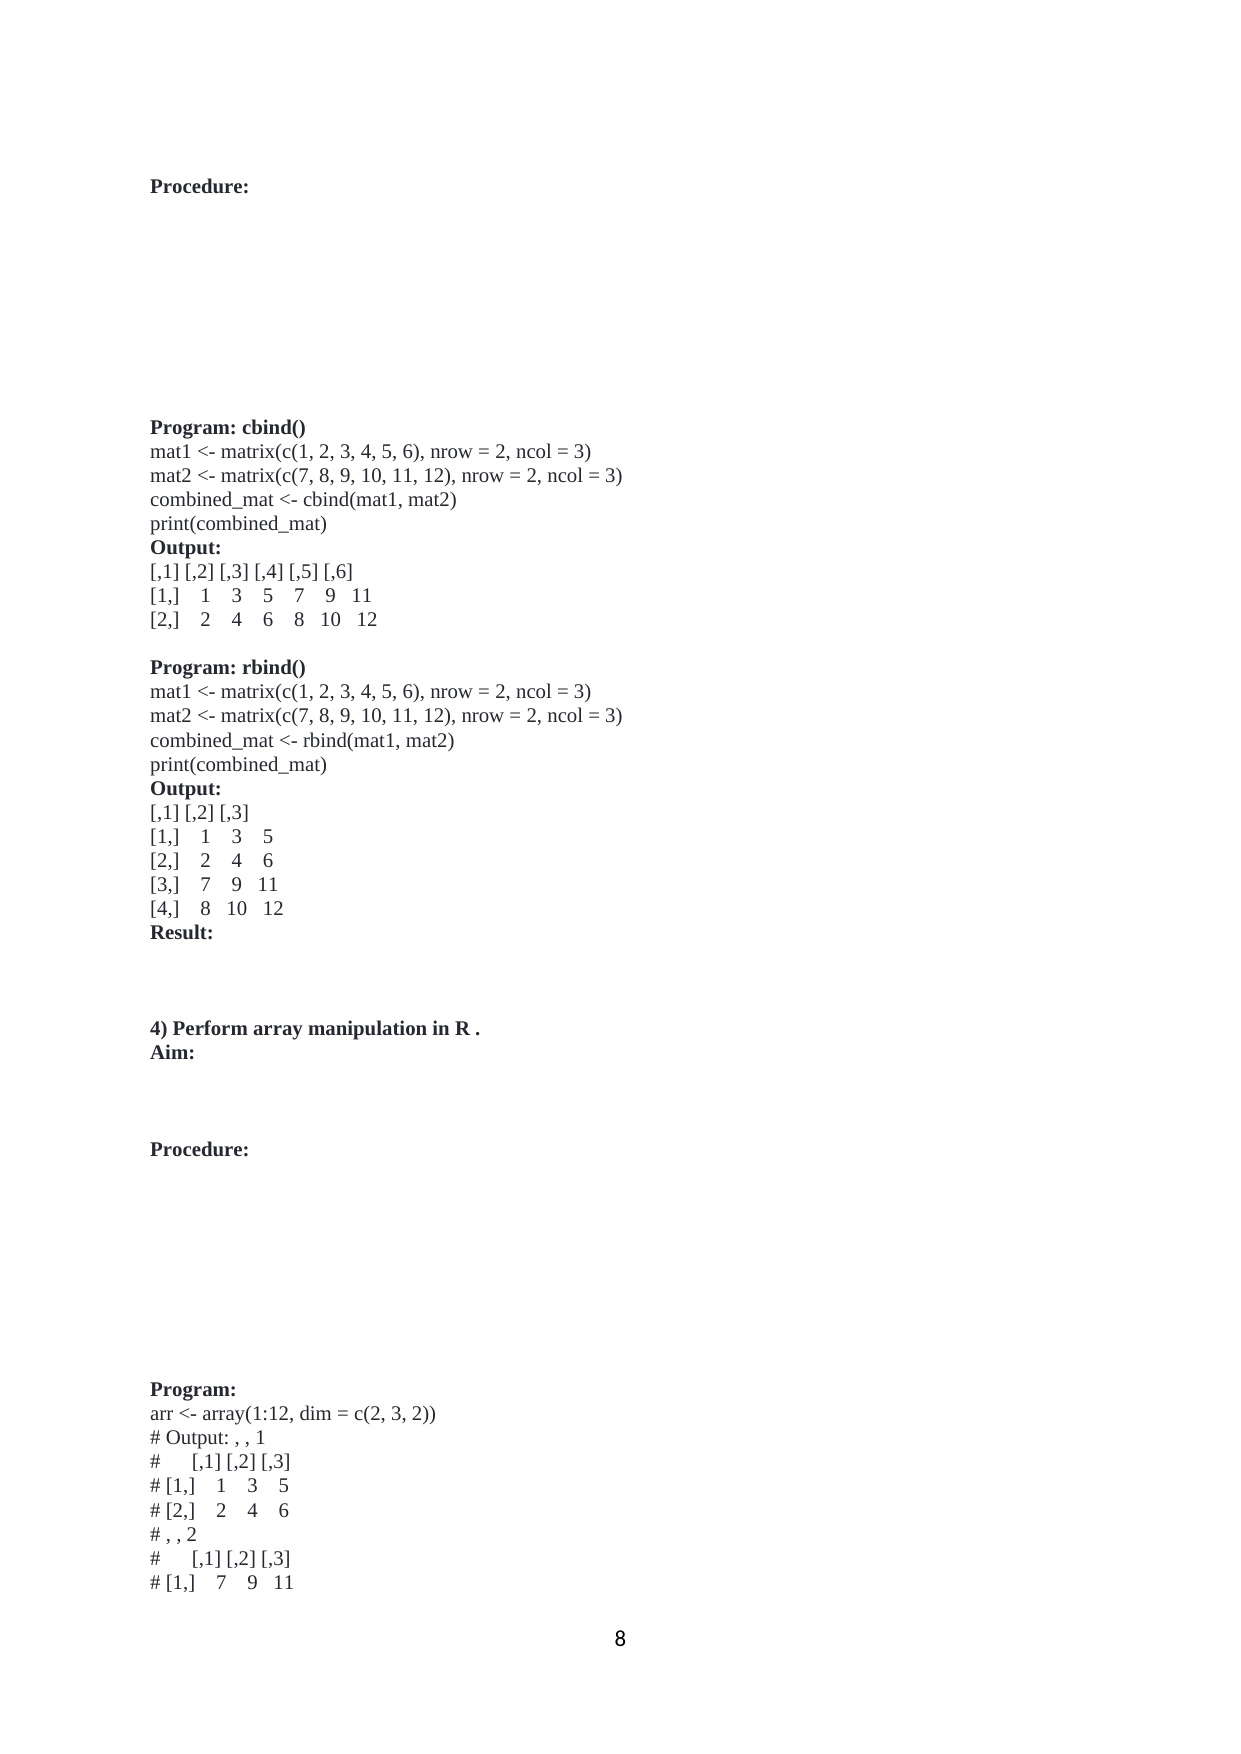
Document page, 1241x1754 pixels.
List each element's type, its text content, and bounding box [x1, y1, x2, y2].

text # , , 2 [150, 1522, 1090, 1546]
text # [1,] 7 9 11 [150, 1570, 1090, 1594]
text [,1] [,2] [,3] [150, 800, 1090, 824]
text Program: cbind() [150, 415, 1090, 439]
text # [,1] [,2] [,3] [150, 1546, 1090, 1570]
text # [1,] 1 3 5 [150, 1473, 1090, 1497]
text [3,] 7 9 11 [150, 872, 1090, 896]
text arr <- array(1:12, dim = c(2, 3, 2)) [150, 1401, 1090, 1425]
text 4) Perform array manipulation in R . [150, 1016, 1090, 1040]
text mat1 <- matrix(c(1, 2, 3, 4, 5, 6), nrow = 2, ncol = 3) [150, 439, 1090, 463]
text print(combined_mat) [150, 752, 1090, 776]
text Program: rbind() [150, 655, 1090, 679]
text Procedure: [150, 174, 1090, 198]
text print(combined_mat) [150, 511, 1090, 535]
text combined_mat <- rbind(mat1, mat2) [150, 727, 1090, 752]
text Procedure: [150, 1137, 1090, 1161]
text Output: [150, 776, 1090, 800]
text [,1] [,2] [,3] [,4] [,5] [,6] [150, 559, 1090, 583]
text [4,] 8 10 12 [150, 896, 1090, 920]
text Output: [150, 535, 1090, 559]
text [2,] 2 4 6 8 10 12 [150, 607, 1090, 631]
text mat2 <- matrix(c(7, 8, 9, 10, 11, 12), nrow = 2, ncol = 3) [150, 703, 1090, 727]
text # [2,] 2 4 6 [150, 1497, 1090, 1522]
text mat1 <- matrix(c(1, 2, 3, 4, 5, 6), nrow = 2, ncol = 3) [150, 679, 1090, 703]
text combined_mat <- cbind(mat1, mat2) [150, 487, 1090, 511]
text # [,1] [,2] [,3] [150, 1449, 1090, 1473]
text Aim: [150, 1040, 1090, 1064]
text [1,] 1 3 5 7 9 11 [150, 583, 1090, 607]
text Result: [150, 920, 1090, 944]
text [2,] 2 4 6 [150, 848, 1090, 872]
text Program: [150, 1377, 1090, 1401]
text [1,] 1 3 5 [150, 824, 1090, 848]
text mat2 <- matrix(c(7, 8, 9, 10, 11, 12), nrow = 2, ncol = 3) [150, 463, 1090, 487]
text # Output: , , 1 [150, 1425, 1090, 1449]
